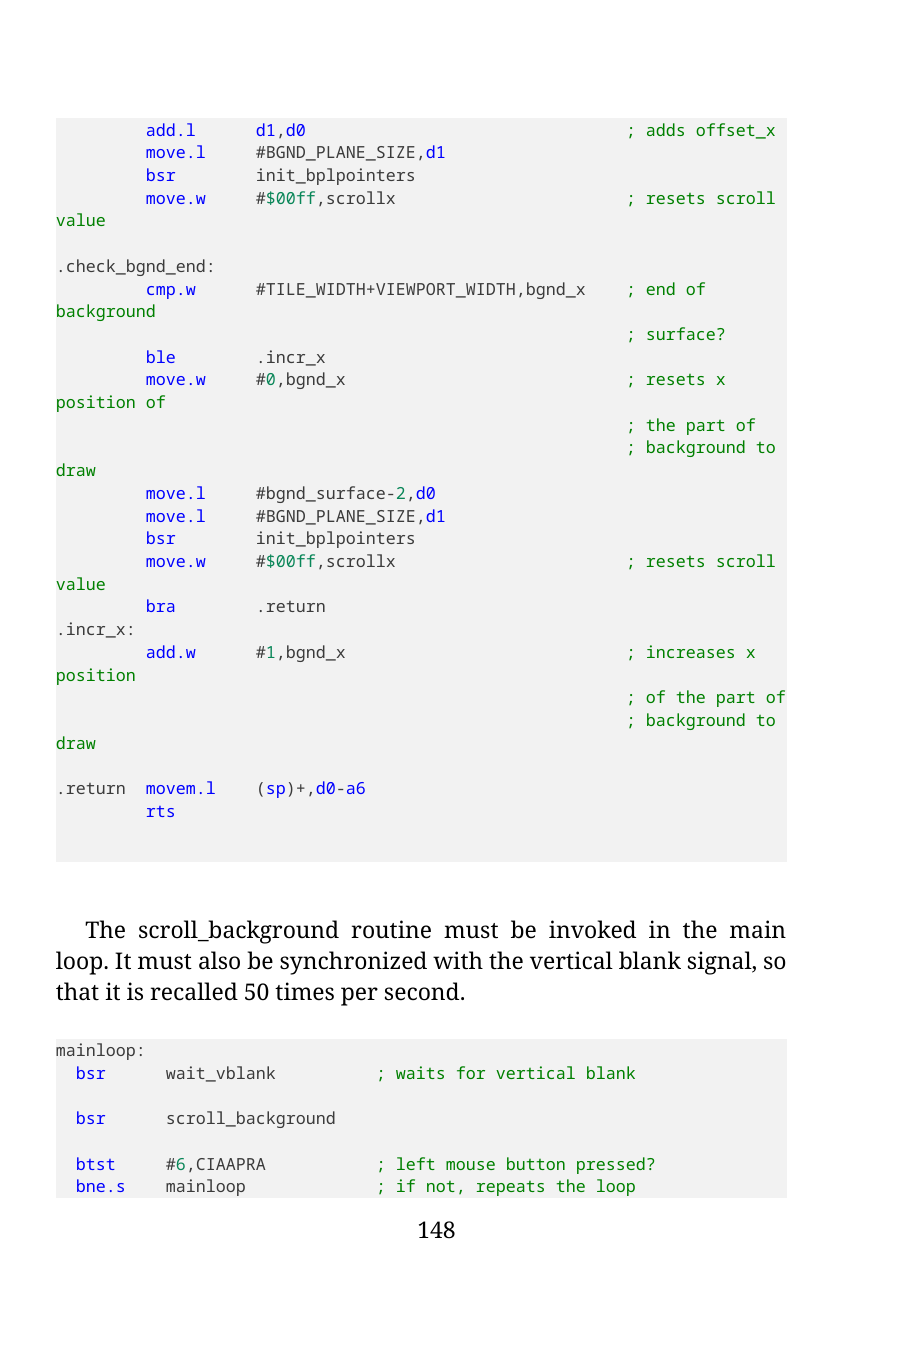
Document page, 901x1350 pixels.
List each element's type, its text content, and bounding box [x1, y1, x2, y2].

text move.w #0,bgnd_x ; resets x position of [56, 368, 787, 413]
text .return movem.l (sp)+,d0-a6 [56, 777, 787, 799]
text move.l #BGND_PLANE_SIZE,d1 [56, 504, 787, 527]
text bsr init_bplpointers [56, 163, 787, 186]
text ; background to draw [56, 436, 787, 481]
text .check_bgnd_end: [56, 254, 787, 277]
text move.l #bgnd_surface-2,d0 [56, 481, 787, 504]
text mainloop: [56, 1039, 787, 1062]
text ble .incr_x [56, 345, 787, 368]
text ; surface? [56, 322, 787, 345]
text ; background to draw [56, 708, 787, 754]
text bsr scroll_background [56, 1107, 787, 1130]
text bsr wait_vblank ; waits for vertical blank [56, 1062, 787, 1084]
text The scroll_background routine must be invoked in the main loop. It must also be synchronized with the vertical blank signal, so that it is recalled 50 times per second. [56, 914, 787, 1008]
text rts [56, 799, 787, 822]
text bra .return [56, 595, 787, 618]
text bne.s mainloop ; if not, repeats the loop [56, 1175, 787, 1198]
text add.l d1,d0 ; adds offset_x [56, 118, 787, 141]
text cmp.w #TILE_WIDTH+VIEWPORT_WIDTH,bgnd_x ; end of background [56, 277, 787, 322]
text move.l #BGND_PLANE_SIZE,d1 [56, 141, 787, 163]
text btst #6,CIAAPRA ; left mouse button pressed? [56, 1152, 787, 1175]
text ; of the part of [56, 686, 787, 708]
text move.w #$00ff,scrollx ; resets scroll value [56, 186, 787, 232]
text .incr_x: [56, 618, 787, 640]
text ; the part of [56, 413, 787, 436]
text move.w #$00ff,scrollx ; resets scroll value [56, 549, 787, 595]
text add.w #1,bgnd_x ; increases x position [56, 640, 787, 686]
text bsr init_bplpointers [56, 527, 787, 549]
